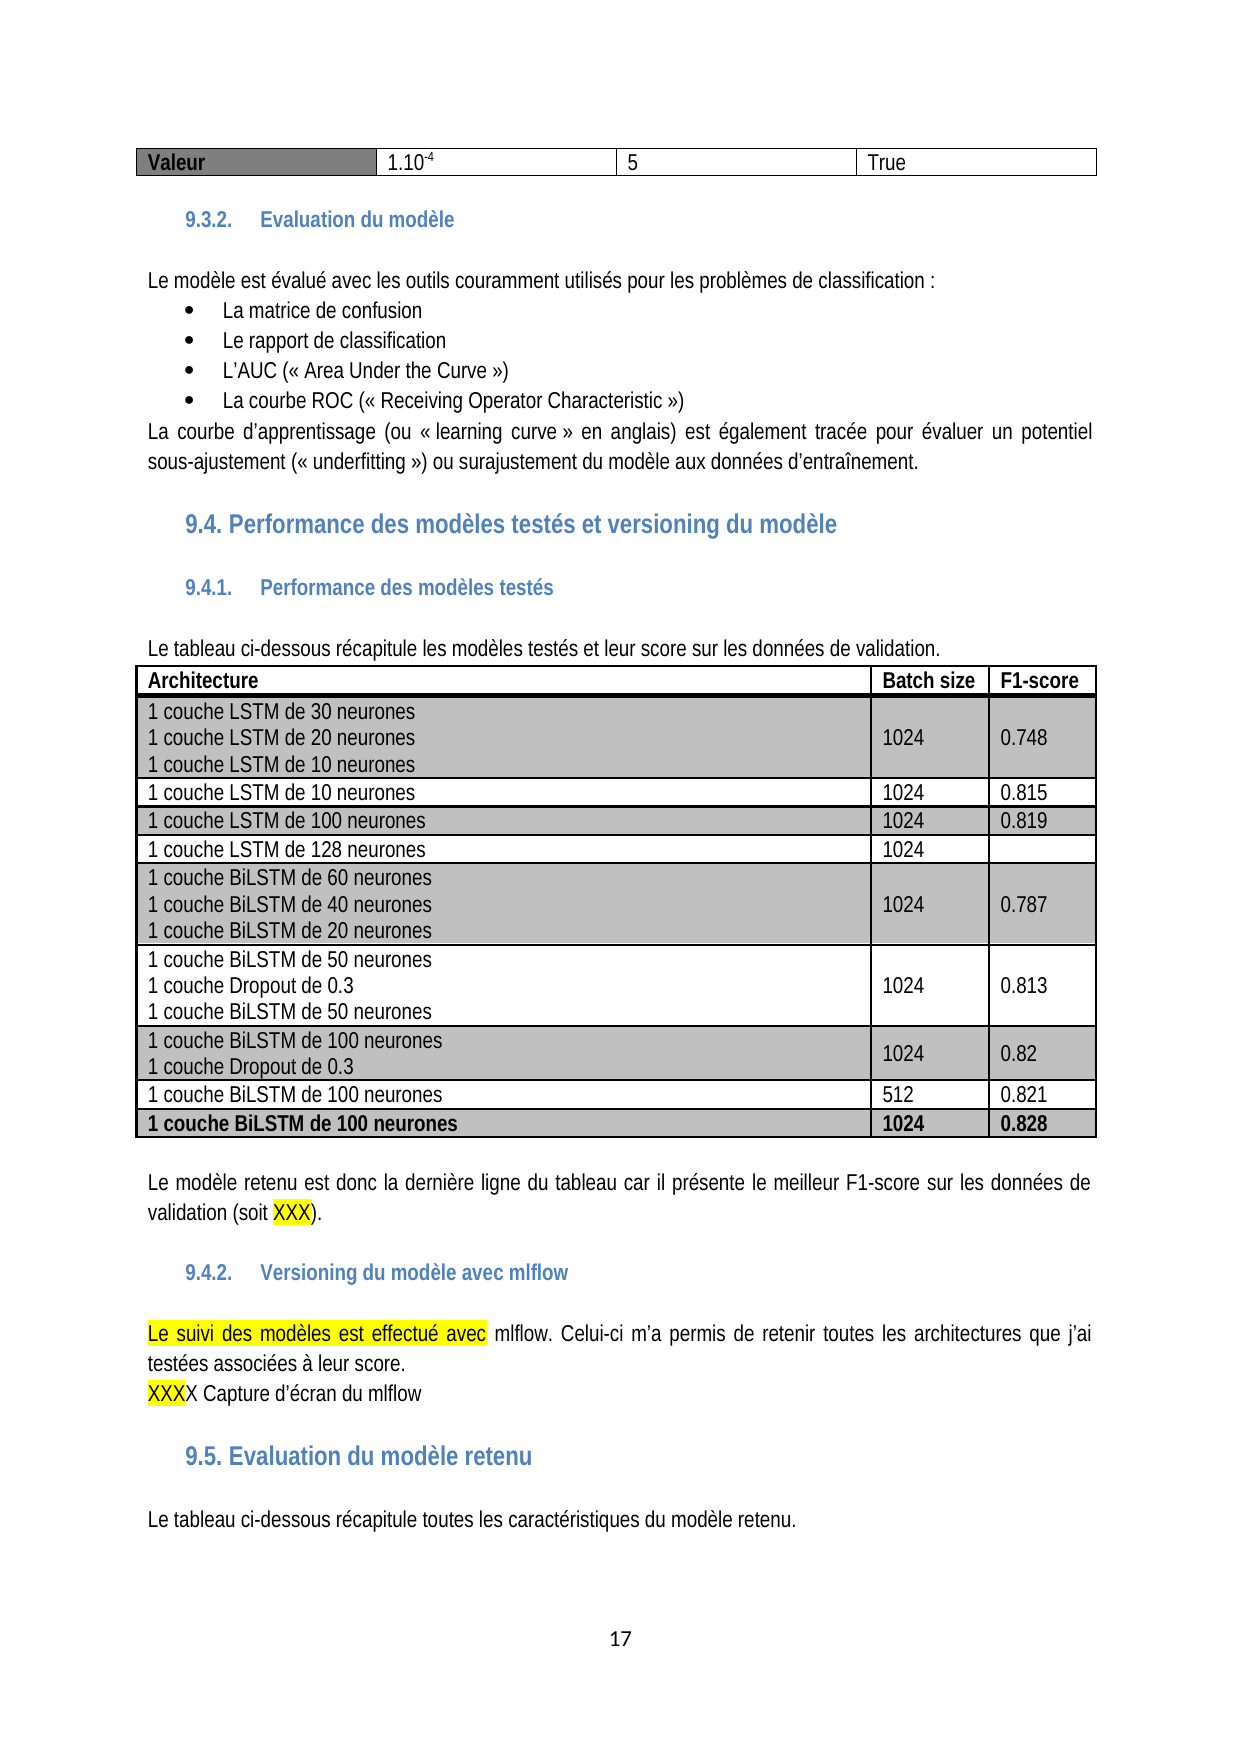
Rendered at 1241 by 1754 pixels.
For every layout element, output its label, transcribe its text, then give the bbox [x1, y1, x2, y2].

table_cell 1 couche LSTM de 100 neurones [138, 808, 870, 834]
subtitle Performance des modèles testés et versioning du modèle [185, 508, 1093, 539]
text La courbe d’apprentissage (ou « learning curve » en anglais) est également tracée pour évaluer un potentiel sous-ajustement (« underfitting ») ou surajustement du modèle aux données d’entraînement. [148, 418, 1093, 474]
table_cell [990, 836, 1095, 862]
list La courbe ROC (« Receiving Operator Characteristic ») [185, 387, 1093, 414]
subtitle Versioning du modèle avec mlflow [185, 1259, 1093, 1286]
text XXXX Capture d’écran du mlflow [185, 1380, 1093, 1406]
table_cell 1024 [872, 1027, 988, 1079]
list L’AUC (« Area Under the Curve ») [185, 357, 1093, 384]
table_cell 0.821 [990, 1081, 1095, 1108]
table_cell 5 [617, 149, 856, 175]
table_cell 0.813 [990, 946, 1095, 1024]
table_header Batch size [872, 667, 988, 693]
table_cell 0.819 [990, 808, 1095, 834]
table_cell 1 couche LSTM de 10 neurones [138, 779, 870, 805]
list Le rapport de classification [185, 327, 1093, 353]
table_cell 1.10-4 [377, 149, 616, 175]
table_cell 1 couche BiLSTM de 60 neurones 1 couche BiLSTM de 40 neurones 1 couche BiLSTM de 20 neurones [138, 864, 870, 943]
table_cell 0.82 [990, 1027, 1095, 1079]
table_header F1-score [990, 667, 1095, 693]
table_cell 1024 [872, 864, 988, 943]
table_cell 0.748 [990, 698, 1095, 777]
table_cell 1 couche BiLSTM de 100 neurones [138, 1110, 870, 1136]
table_header Architecture [138, 667, 870, 693]
table_cell 1 couche LSTM de 128 neurones [138, 836, 870, 862]
table_cell 1024 [872, 698, 988, 777]
text Le modèle est évalué avec les outils couramment utilisés pour les problèmes de classification : [148, 267, 1093, 293]
text Le modèle retenu est donc la dernière ligne du tableau car il présente le meilleur F1-score sur les données de validation (soit XXX). [148, 1168, 1093, 1225]
table_cell True [857, 149, 1096, 175]
table_cell 1024 [872, 808, 988, 834]
table_cell 0.828 [990, 1110, 1095, 1136]
table_cell 1 couche BiLSTM de 100 neurones [138, 1081, 870, 1108]
text Le tableau ci-dessous récapitule les modèles testés et leur score sur les données de validation. [148, 634, 1093, 661]
table_cell 1 couche BiLSTM de 100 neurones 1 couche Dropout de 0.3 [138, 1027, 870, 1079]
table_cell 512 [872, 1081, 988, 1108]
text Le suivi des modèles est effectué avec mlflow. Celui-ci m’a permis de retenir toutes les architectures que j’ai testées associées à leur score. [148, 1319, 1093, 1376]
table_cell 0.815 [990, 779, 1095, 805]
subtitle Evaluation du modèle [185, 206, 1093, 233]
list La matrice de confusion [185, 297, 1093, 323]
subtitle Performance des modèles testés [185, 574, 1093, 601]
table_cell Valeur [137, 149, 376, 175]
table_cell 1 couche BiLSTM de 50 neurones 1 couche Dropout de 0.3 1 couche BiLSTM de 50 neurones [138, 946, 870, 1024]
table_cell 0.787 [990, 864, 1095, 943]
table_cell 1024 [872, 946, 988, 1024]
table_cell 1024 [872, 836, 988, 862]
text Le tableau ci-dessous récapitule toutes les caractéristiques du modèle retenu. [148, 1506, 1093, 1533]
table_cell 1024 [872, 779, 988, 805]
subtitle Evaluation du modèle retenu [185, 1440, 1093, 1471]
table_cell 1 couche LSTM de 30 neurones 1 couche LSTM de 20 neurones 1 couche LSTM de 10 neurones [138, 698, 870, 777]
table_cell 1024 [872, 1110, 988, 1136]
